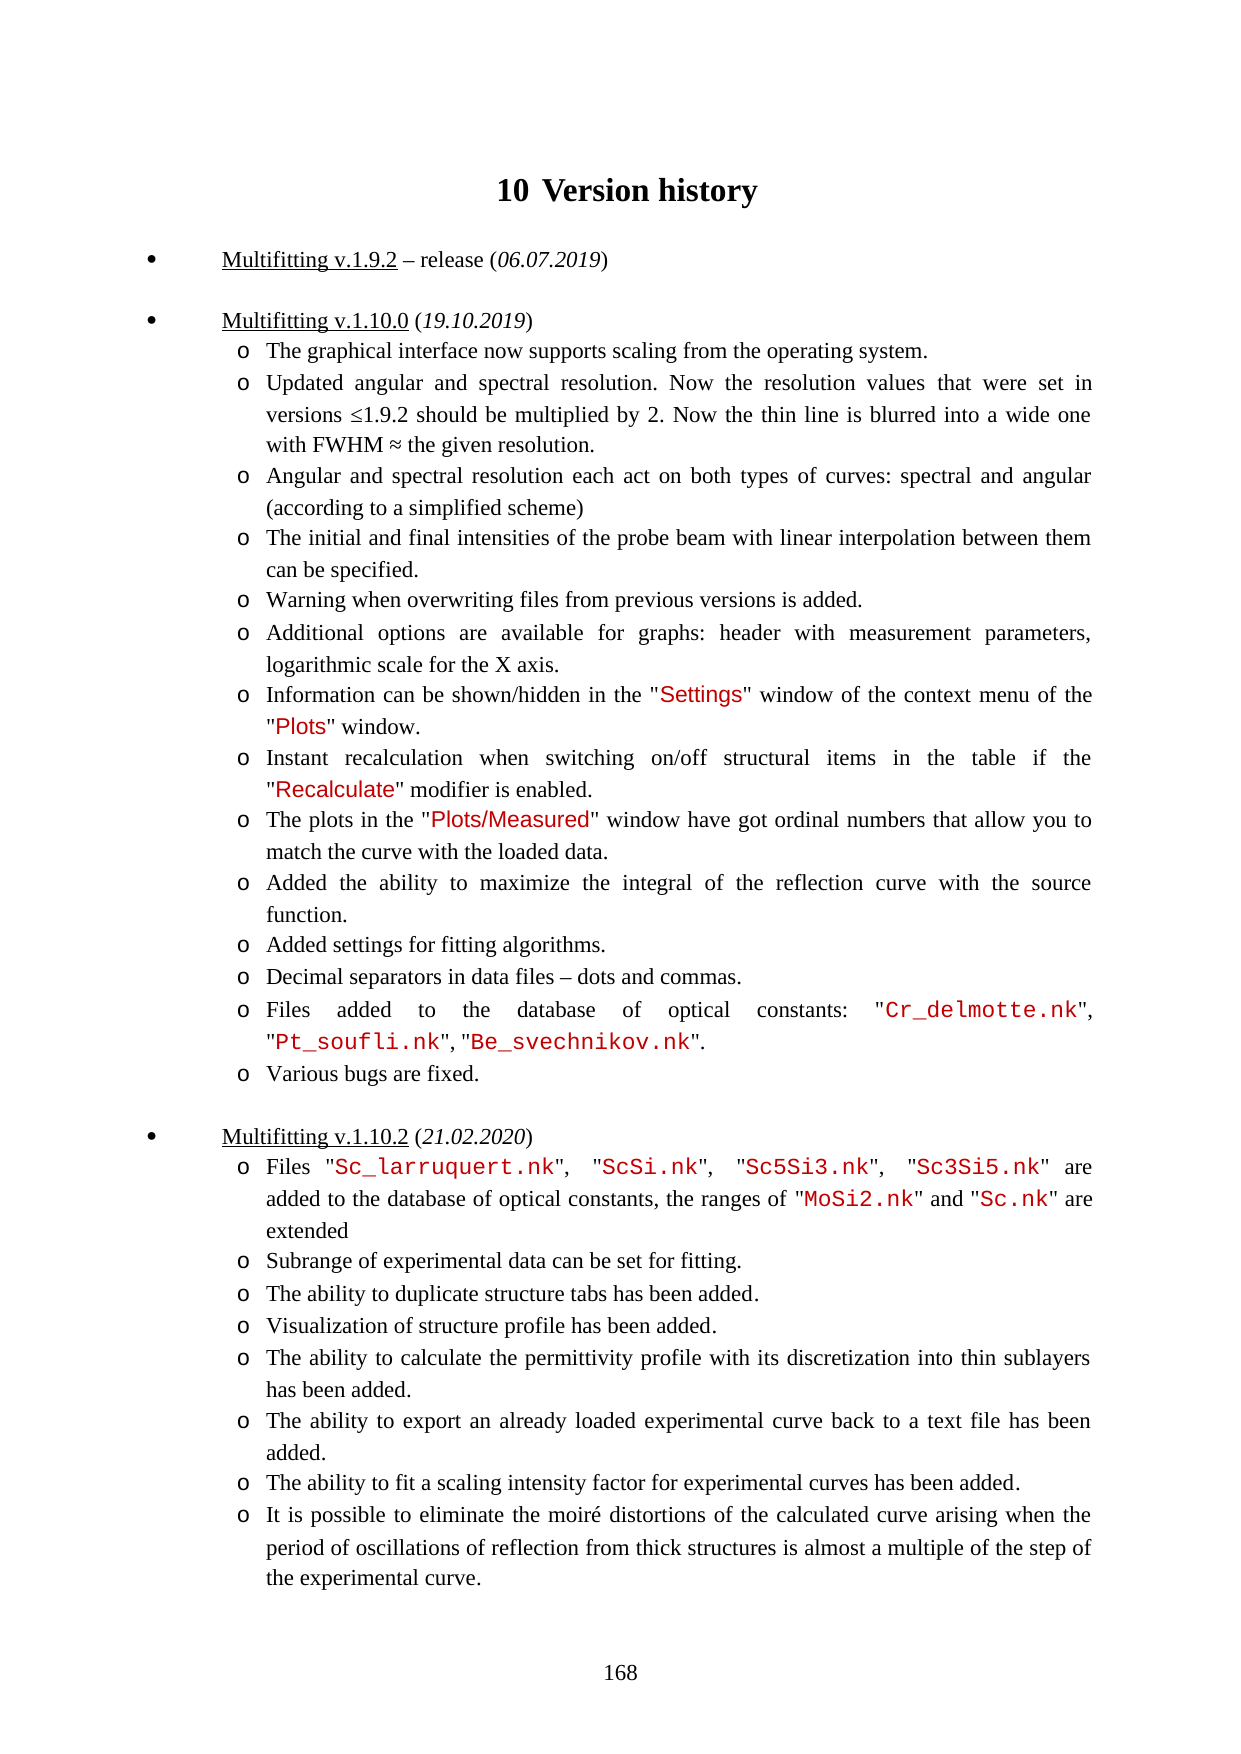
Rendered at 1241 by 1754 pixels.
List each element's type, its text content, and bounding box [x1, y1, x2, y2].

list Added settings for fitting algorithms. [236, 931, 1093, 959]
list The initial and final intensities of the probe beam with linear interpolation between them can be specified. [236, 524, 1093, 582]
list Files added to the database of optical constants: "Cr_delmotte.nk", "Pt_soufli.nk", "Be_svechnikov.nk". [236, 996, 1093, 1056]
list Additional options are available for graphs: header with measurement parameters, logarithmic scale for the X axis. [236, 619, 1093, 677]
list Information can be shown/hidden in the "Settings" window of the context menu of the "Plots" window. [236, 681, 1093, 740]
list The ability to export an already loaded experimental curve back to a text file has been added. [236, 1407, 1093, 1465]
list The graphical interface now supports scaling from the operating system. [236, 337, 1093, 365]
list The plots in the "Plots/Measured" window have got ordinal numbers that allow you to match the curve with the loaded data. [236, 806, 1093, 865]
list It is possible to eliminate the moiré distortions of the calculated curve arising when the period of oscillations of reflection from thick structures is almost a multiple of the step of the experimental curve. [236, 1501, 1093, 1590]
list The ability to calculate the permittivity profile with its discretization into thin sublayers has been added. [236, 1344, 1093, 1403]
list Multifitting v.1.10.2 (21.02.2020) [148, 1123, 1093, 1149]
list Angular and spectral resolution each act on both types of curves: spectral and angular (according to a simplified scheme) [236, 462, 1093, 520]
list Visualization of structure profile has been added. [236, 1312, 1093, 1340]
list Subrange of experimental data can be set for fitting. [236, 1247, 1093, 1276]
list Added the ability to maximize the integral of the reflection curve with the source function. [236, 868, 1093, 927]
list Instant recalculation when switching on/off structural items in the table if the "Recalculate" modifier is enabled. [236, 744, 1093, 802]
list Decimal separators in data files – dots and commas. [236, 963, 1093, 991]
list The ability to fit a scaling intensity factor for experimental curves has been added. [236, 1469, 1093, 1497]
list Multifitting v.1.9.2 – release (06.07.2019) [148, 246, 1093, 273]
list The ability to duplicate structure tabs has been added. [236, 1280, 1093, 1308]
list Various bugs are fixed. [236, 1060, 1093, 1088]
list Warning when overwriting files from previous versions is added. [236, 586, 1093, 614]
list Updated angular and spectral resolution. Now the resolution values ​​that were set in versions ≤1.9.2 should be multiplied by 2. Now the thin line is blurred into a wide one with FWHM ≈ the given resolution. [236, 369, 1093, 458]
subtitle Version history [178, 170, 1093, 209]
list Files "Sc_larruquert.nk", "ScSi.nk", "Sc5Si3.nk", "Sc3Si5.nk" are added to the database of optical constants, the ranges of "MoSi2.nk" and "Sc.nk" are extended [236, 1153, 1093, 1243]
list Multifitting v.1.10.0 (19.10.2019) [148, 307, 1093, 333]
